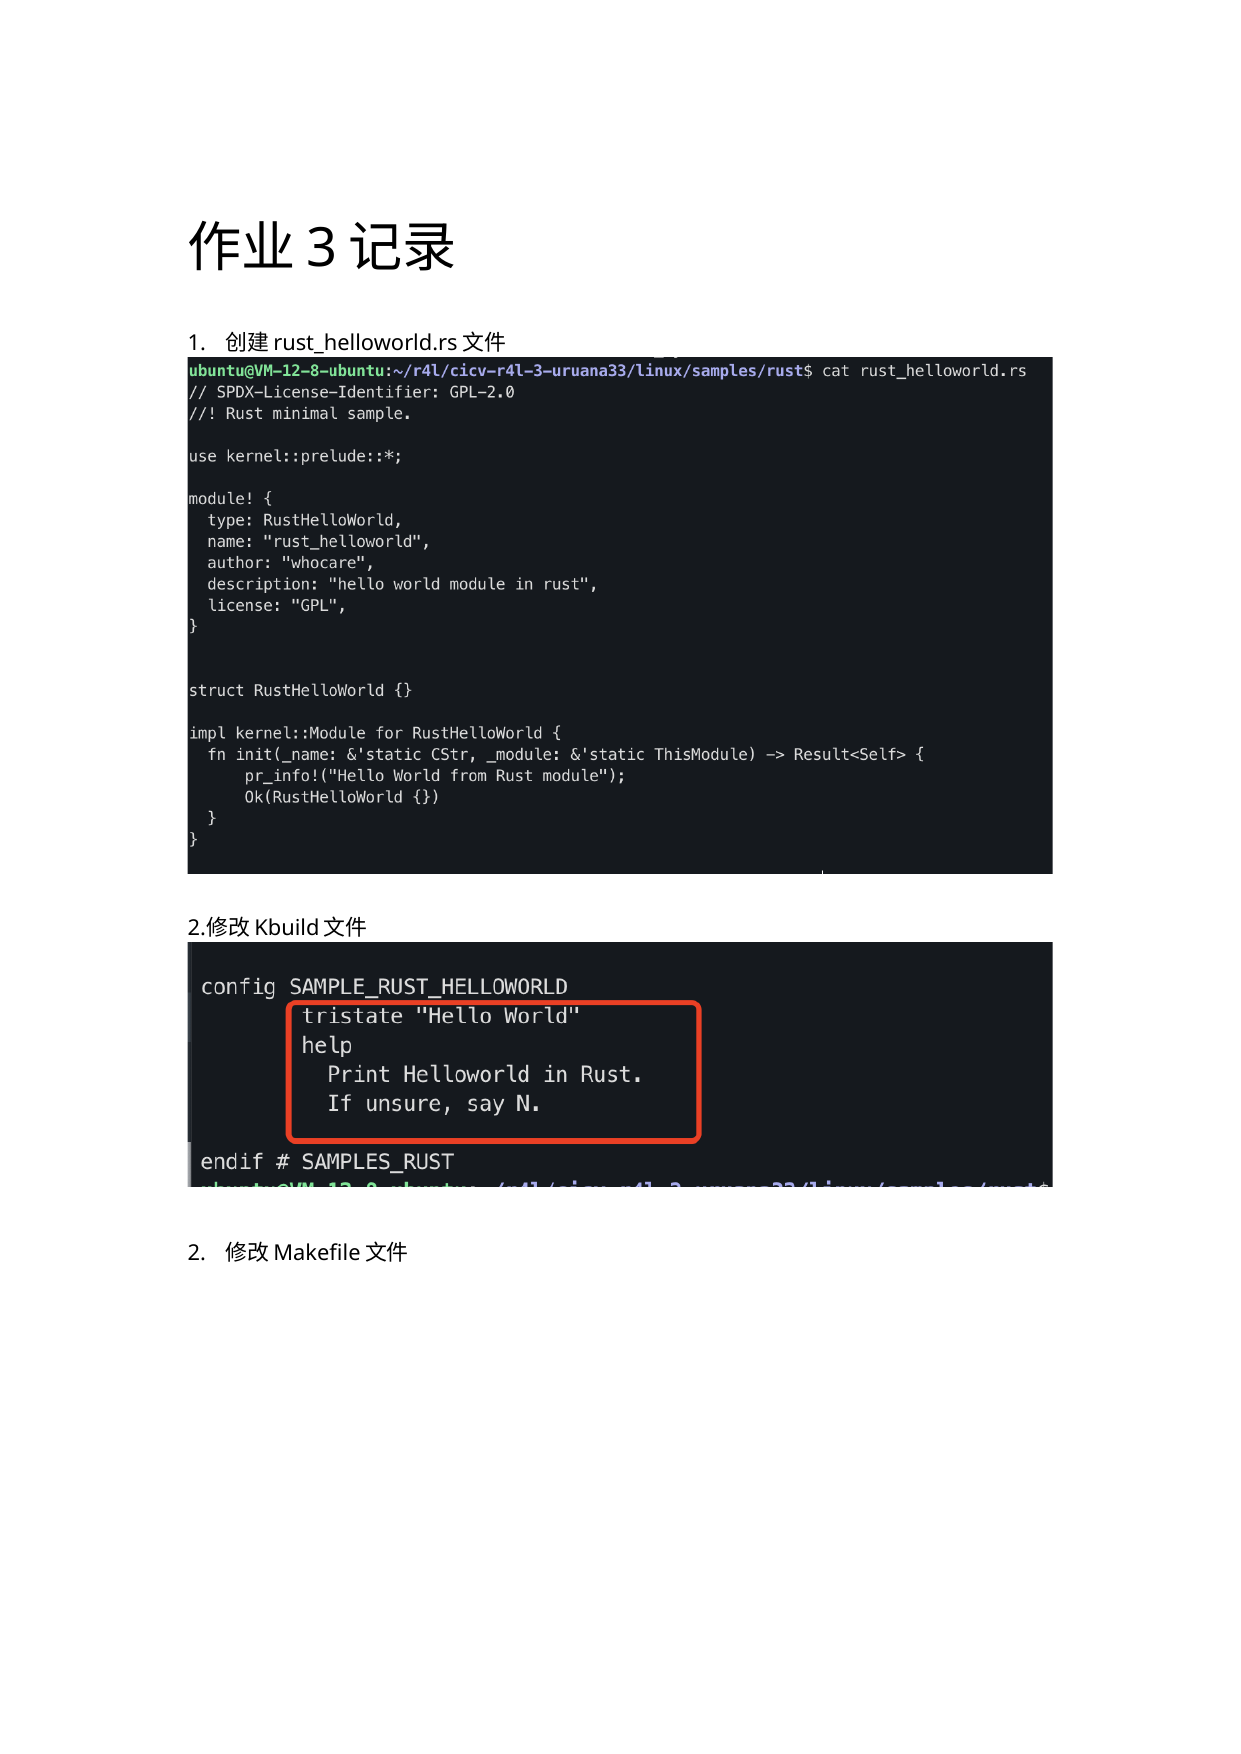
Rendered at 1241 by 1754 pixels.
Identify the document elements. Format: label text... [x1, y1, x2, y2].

picture [187, 942, 1053, 1187]
picture [187, 357, 1053, 874]
list 修改Makefile文件 [187, 1234, 1053, 1267]
text 作业3记录 [187, 194, 1053, 292]
list 创建rust_helloworld.rs文件 [187, 324, 1053, 357]
text 2.修改Kbuild文件 [187, 909, 1053, 942]
